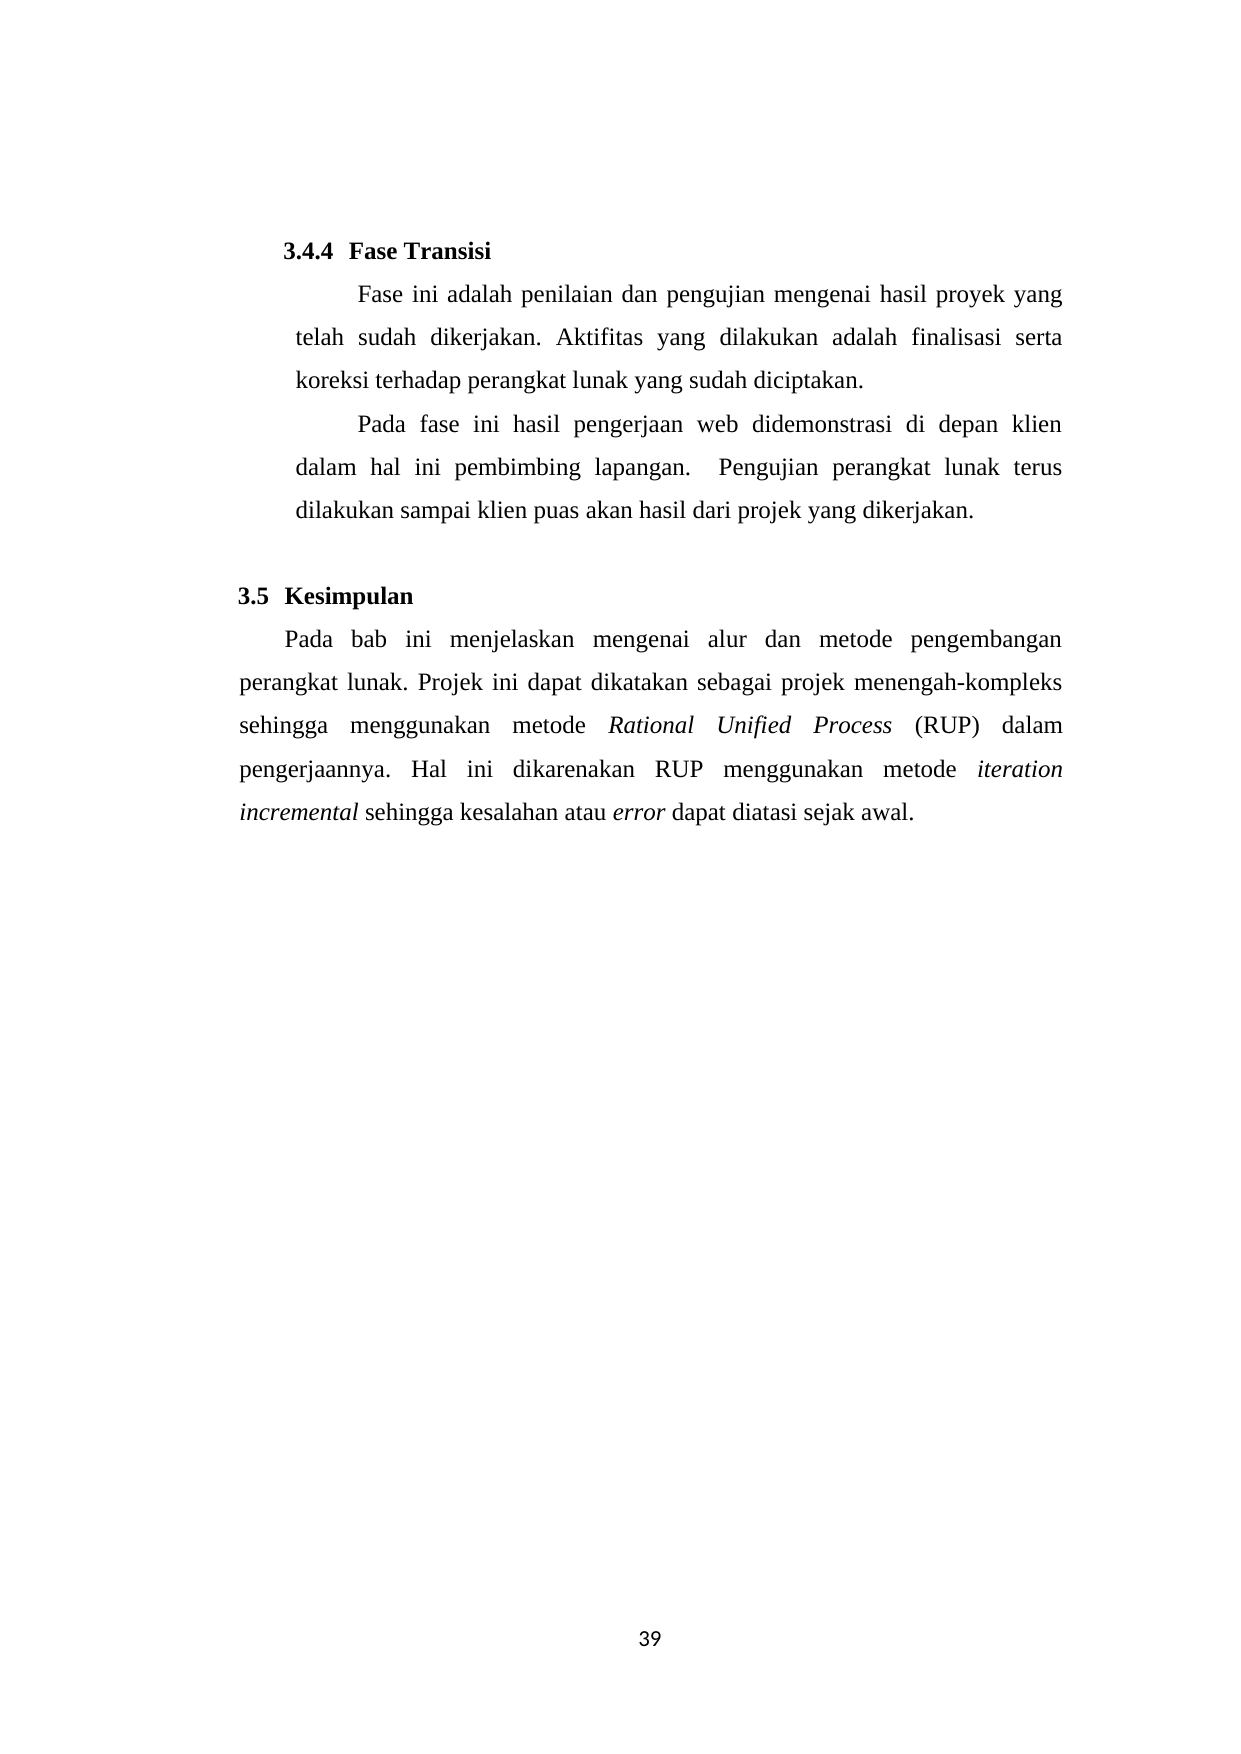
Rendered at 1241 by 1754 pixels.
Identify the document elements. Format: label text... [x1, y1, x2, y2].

list Kesimpulan [238, 581, 1063, 610]
list Pada fase ini hasil pengerjaan web didemonstrasi di depan klien dalam hal ini pembimbing lapangan. Pengujian perangkat lunak terus dilakukan sampai klien puas akan hasil dari projek yang dikerjakan. [295, 409, 1063, 524]
list Fase Transisi [311, 236, 1063, 265]
text Fase ini adalah penilaian dan pengujian mengenai hasil proyek yang telah sudah dikerjakan. Aktifitas yang dilakukan adalah finalisasi serta koreksi terhadap perangkat lunak yang sudah diciptakan. [295, 279, 1063, 394]
list Pada bab ini menjelaskan mengenai alur dan metode pengembangan perangkat lunak. Projek ini dapat dikatakan sebagai projek menengah-kompleks sehingga menggunakan metode Rational Unified Process (RUP) dalam pengerjaannya. Hal ini dikarenakan RUP menggunakan metode iteration incremental sehingga kesalahan atau error dapat diatasi sejak awal. [239, 624, 1063, 826]
